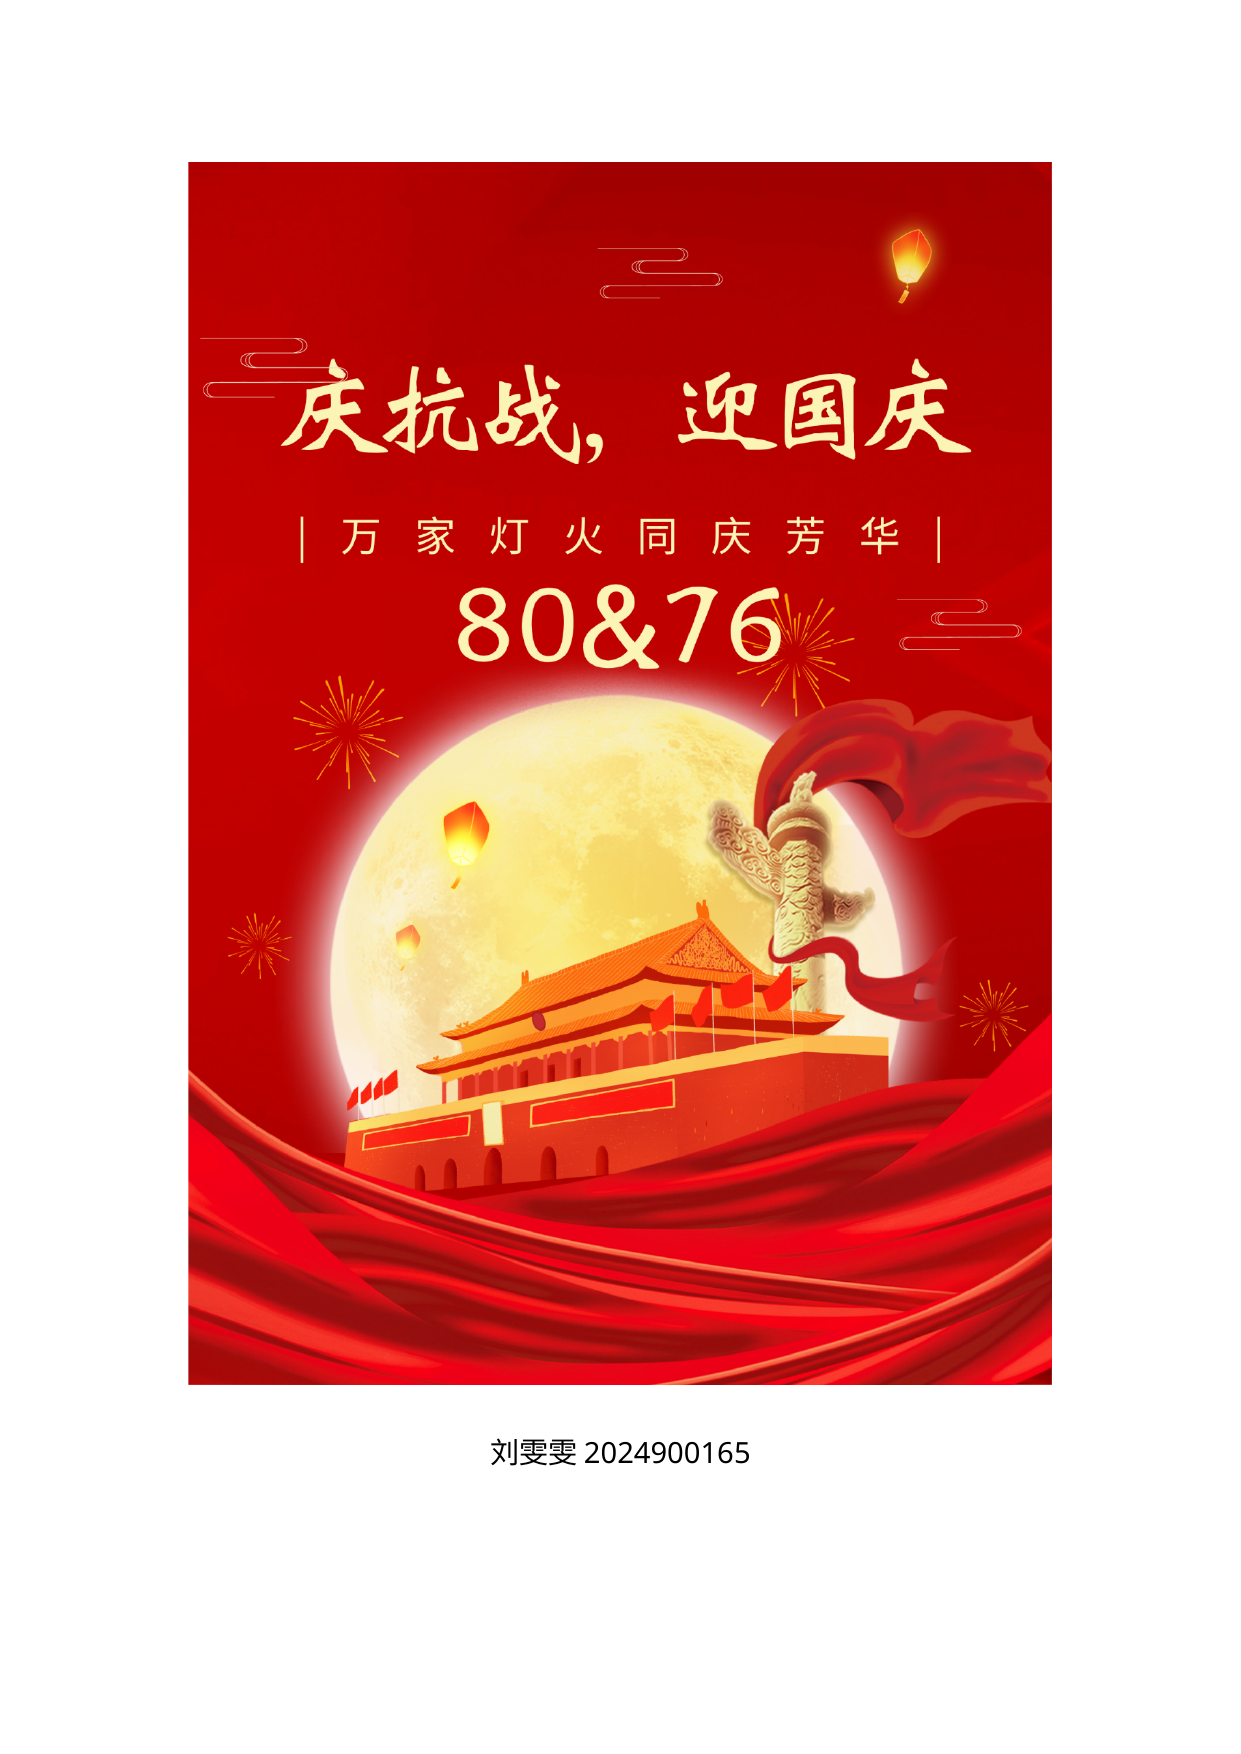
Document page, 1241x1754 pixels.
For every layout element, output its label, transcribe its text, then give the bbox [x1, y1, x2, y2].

picture [188, 162, 1052, 1385]
text 刘雯雯 2024900165 [187, 1418, 1053, 1483]
